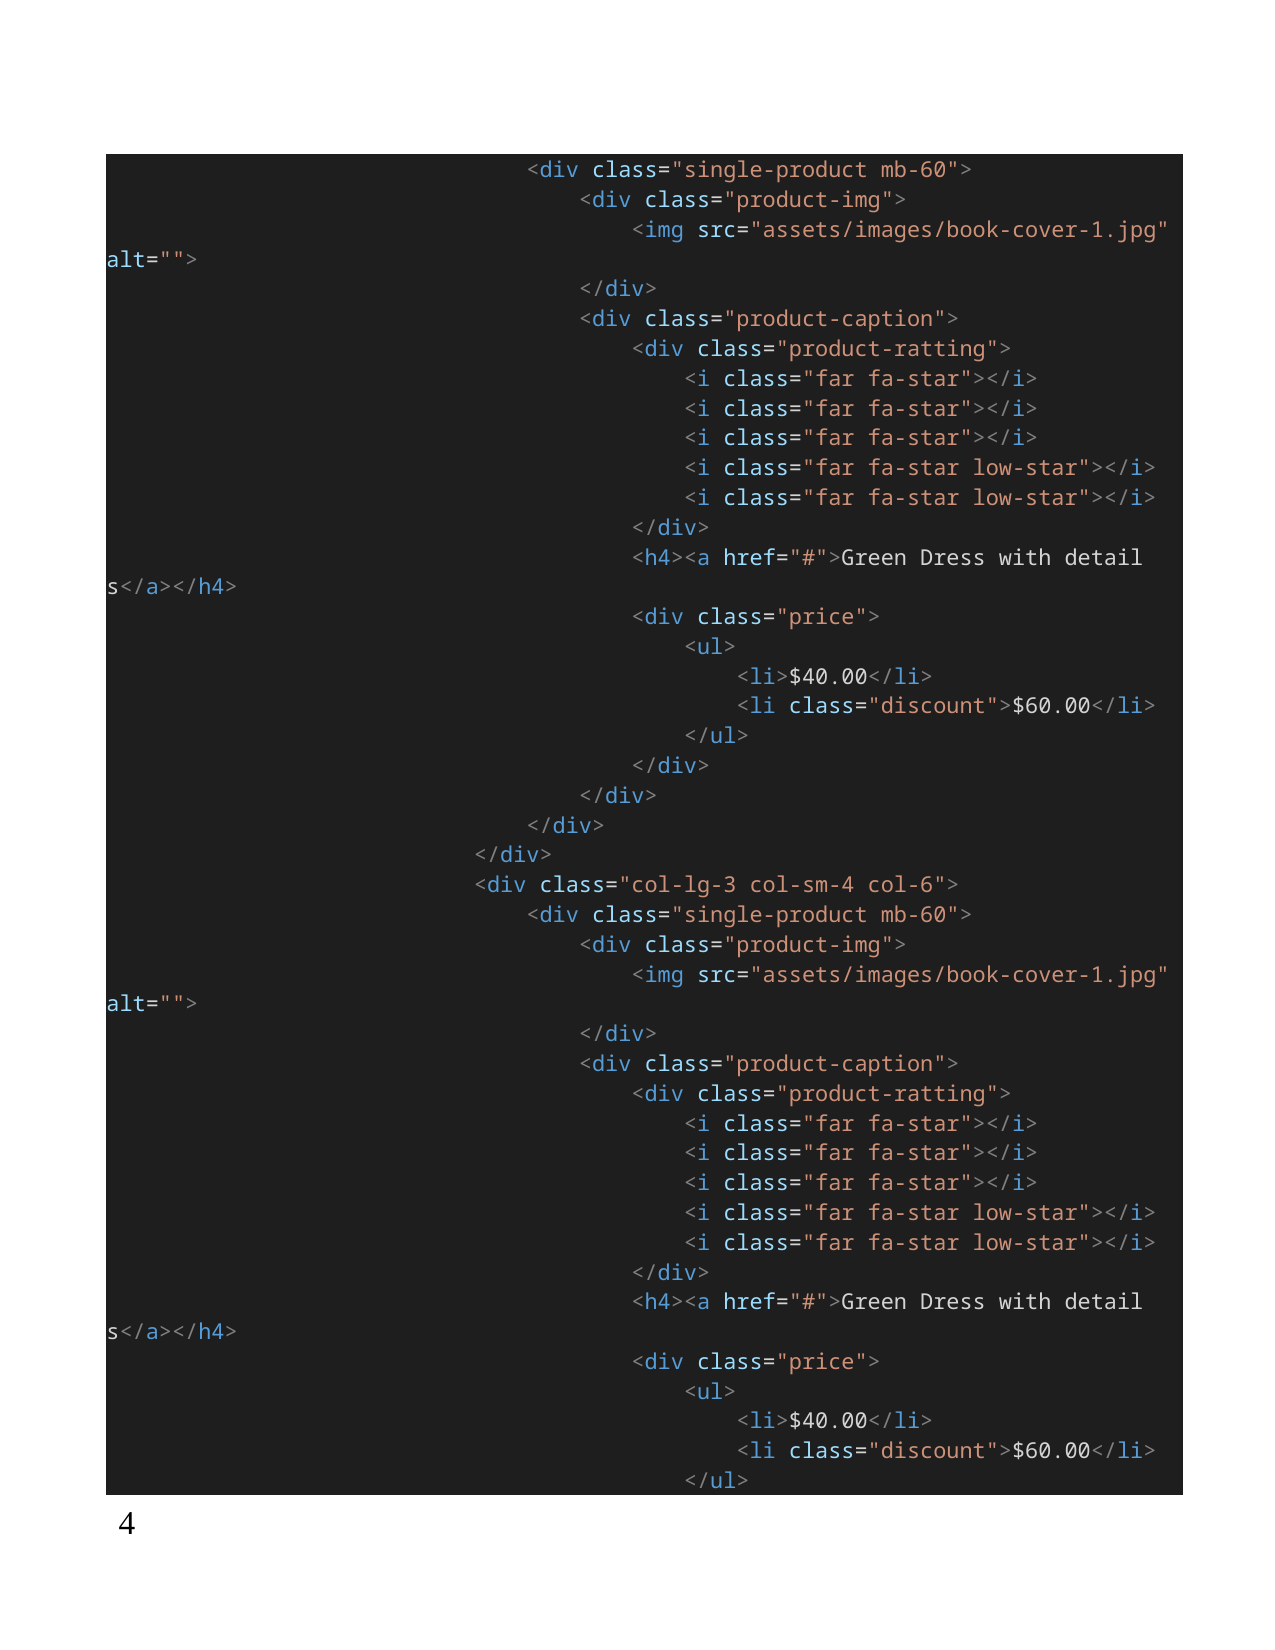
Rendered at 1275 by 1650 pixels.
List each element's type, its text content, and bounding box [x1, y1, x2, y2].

text <i class="far fa-star"></i> [106, 392, 1183, 422]
text <i class="far fa-star"></i> [106, 1137, 1183, 1167]
text <div class="product-caption"> [106, 1048, 1183, 1078]
text <i class="far fa-star low-star"></i> [106, 1227, 1183, 1256]
text <div class="price"> [106, 1346, 1183, 1376]
text </ul> [106, 720, 1183, 750]
text <i class="far fa-star"></i> [106, 1107, 1183, 1137]
text <div class="single-product mb-60"> [106, 154, 1183, 184]
text <h4><a href="#">Green Dress with details</a></h4> [106, 1286, 1183, 1346]
text <li>$40.00</li> [106, 1405, 1183, 1435]
text </div> [106, 273, 1183, 303]
text <img src="assets/images/book-cover-1.jpg" alt=""> [106, 214, 1183, 273]
text </div> [106, 1256, 1183, 1286]
text <i class="far fa-star"></i> [106, 1167, 1183, 1197]
text </div> [106, 1018, 1183, 1048]
text <li>$40.00</li> [106, 661, 1183, 690]
text </div> [106, 809, 1183, 839]
text </div> [106, 839, 1183, 869]
text <ul> [106, 1376, 1183, 1405]
text <li class="discount">$60.00</li> [106, 690, 1183, 720]
text <i class="far fa-star low-star"></i> [106, 482, 1183, 512]
text <i class="far fa-star"></i> [106, 422, 1183, 452]
text <i class="far fa-star low-star"></i> [106, 452, 1183, 482]
text <div class="product-ratting"> [106, 1078, 1183, 1107]
text <div class="product-img"> [106, 929, 1183, 958]
text </ul> [106, 1465, 1183, 1495]
text <li class="discount">$60.00</li> [106, 1435, 1183, 1465]
text </div> [106, 512, 1183, 541]
text <i class="far fa-star"></i> [106, 363, 1183, 392]
text <ul> [106, 631, 1183, 661]
text </div> [106, 780, 1183, 809]
text <div class="product-img"> [106, 184, 1183, 214]
text <div class="col-lg-3 col-sm-4 col-6"> [106, 869, 1183, 899]
text <div class="single-product mb-60"> [106, 899, 1183, 929]
text <div class="price"> [106, 601, 1183, 631]
text <h4><a href="#">Green Dress with details</a></h4> [106, 541, 1183, 601]
text <i class="far fa-star low-star"></i> [106, 1197, 1183, 1227]
text <img src="assets/images/book-cover-1.jpg" alt=""> [106, 958, 1183, 1018]
text <div class="product-caption"> [106, 303, 1183, 333]
text <div class="product-ratting"> [106, 333, 1183, 363]
text </div> [106, 750, 1183, 780]
